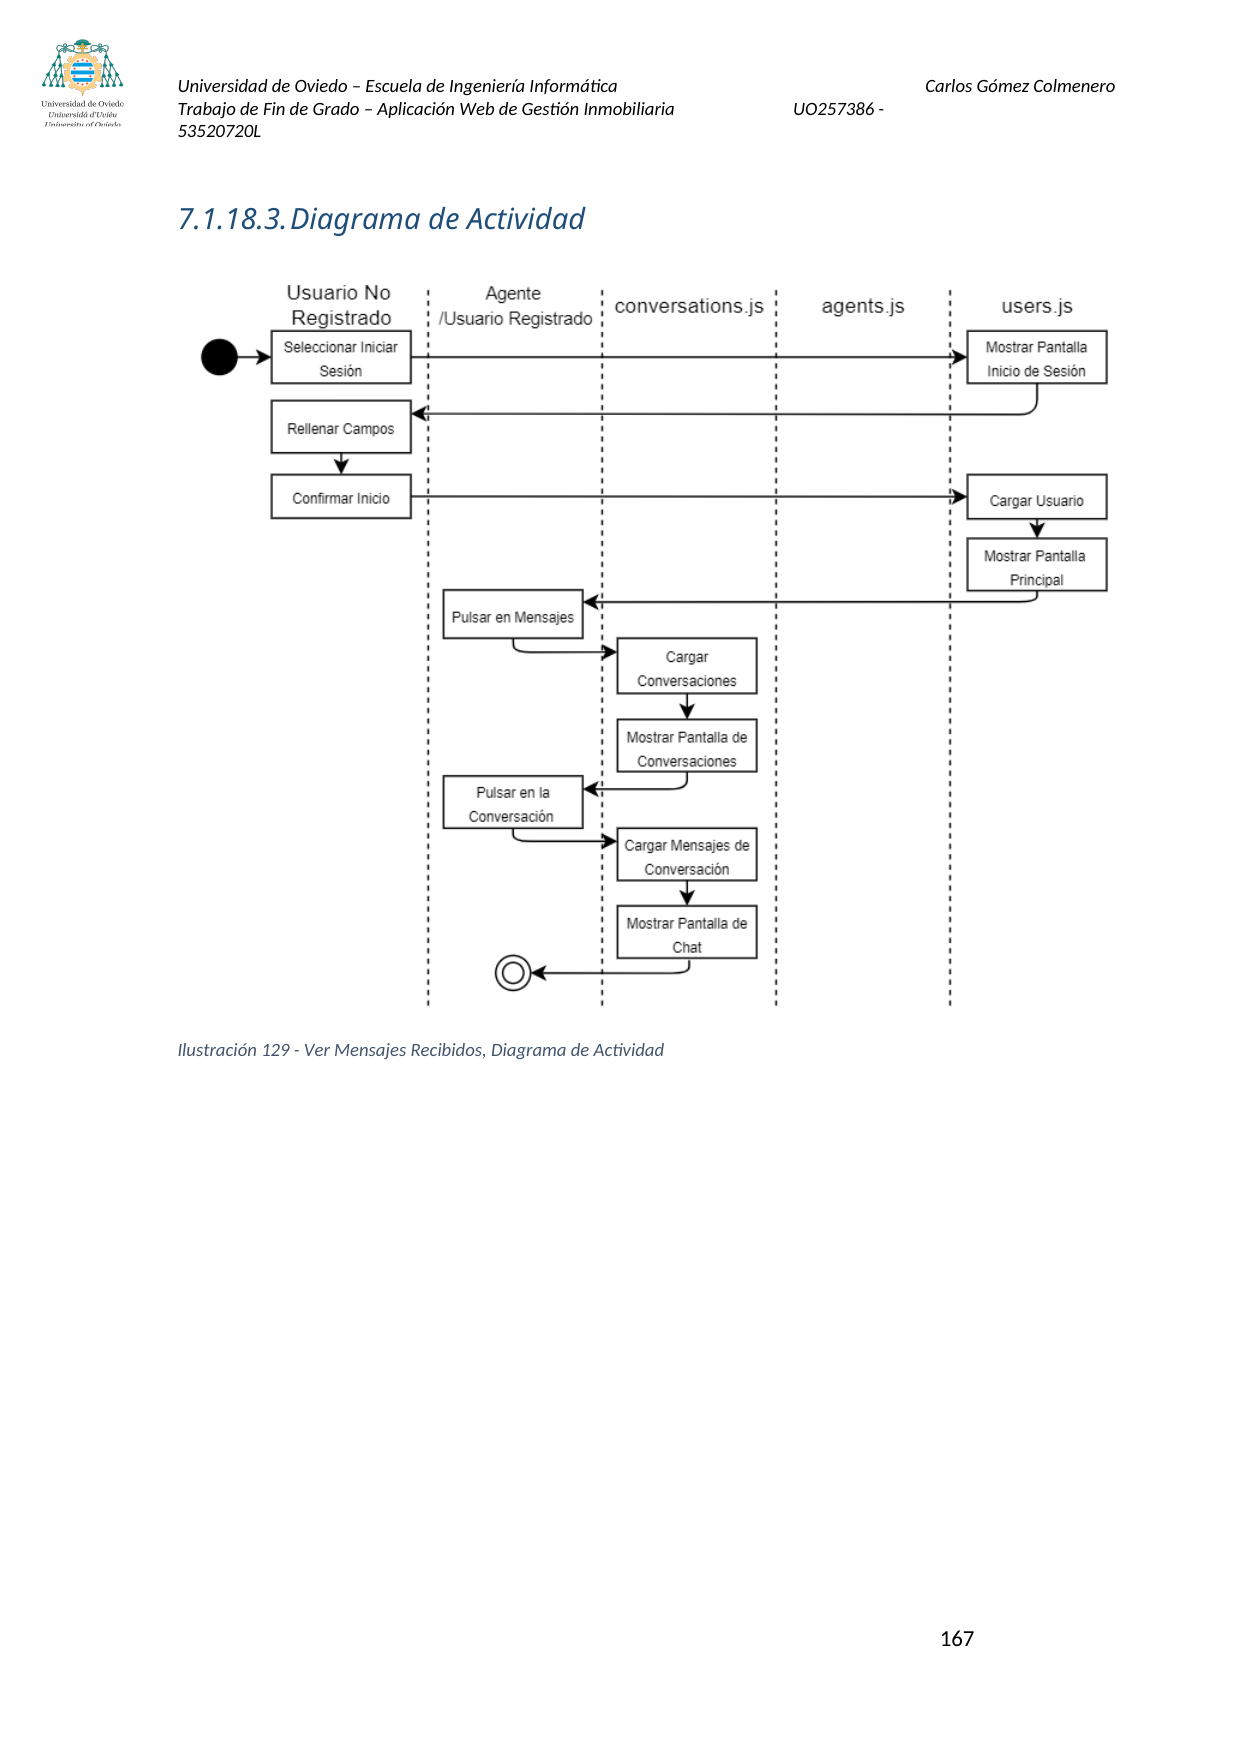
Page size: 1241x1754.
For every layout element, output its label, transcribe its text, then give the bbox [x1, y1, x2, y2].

picture [36, 38, 124, 126]
text Ilustración - Ver Mensajes Recibidos, Diagrama de Actividad [177, 1039, 974, 1062]
picture [177, 266, 1114, 1020]
subtitle Diagrama de Actividad [177, 199, 974, 238]
